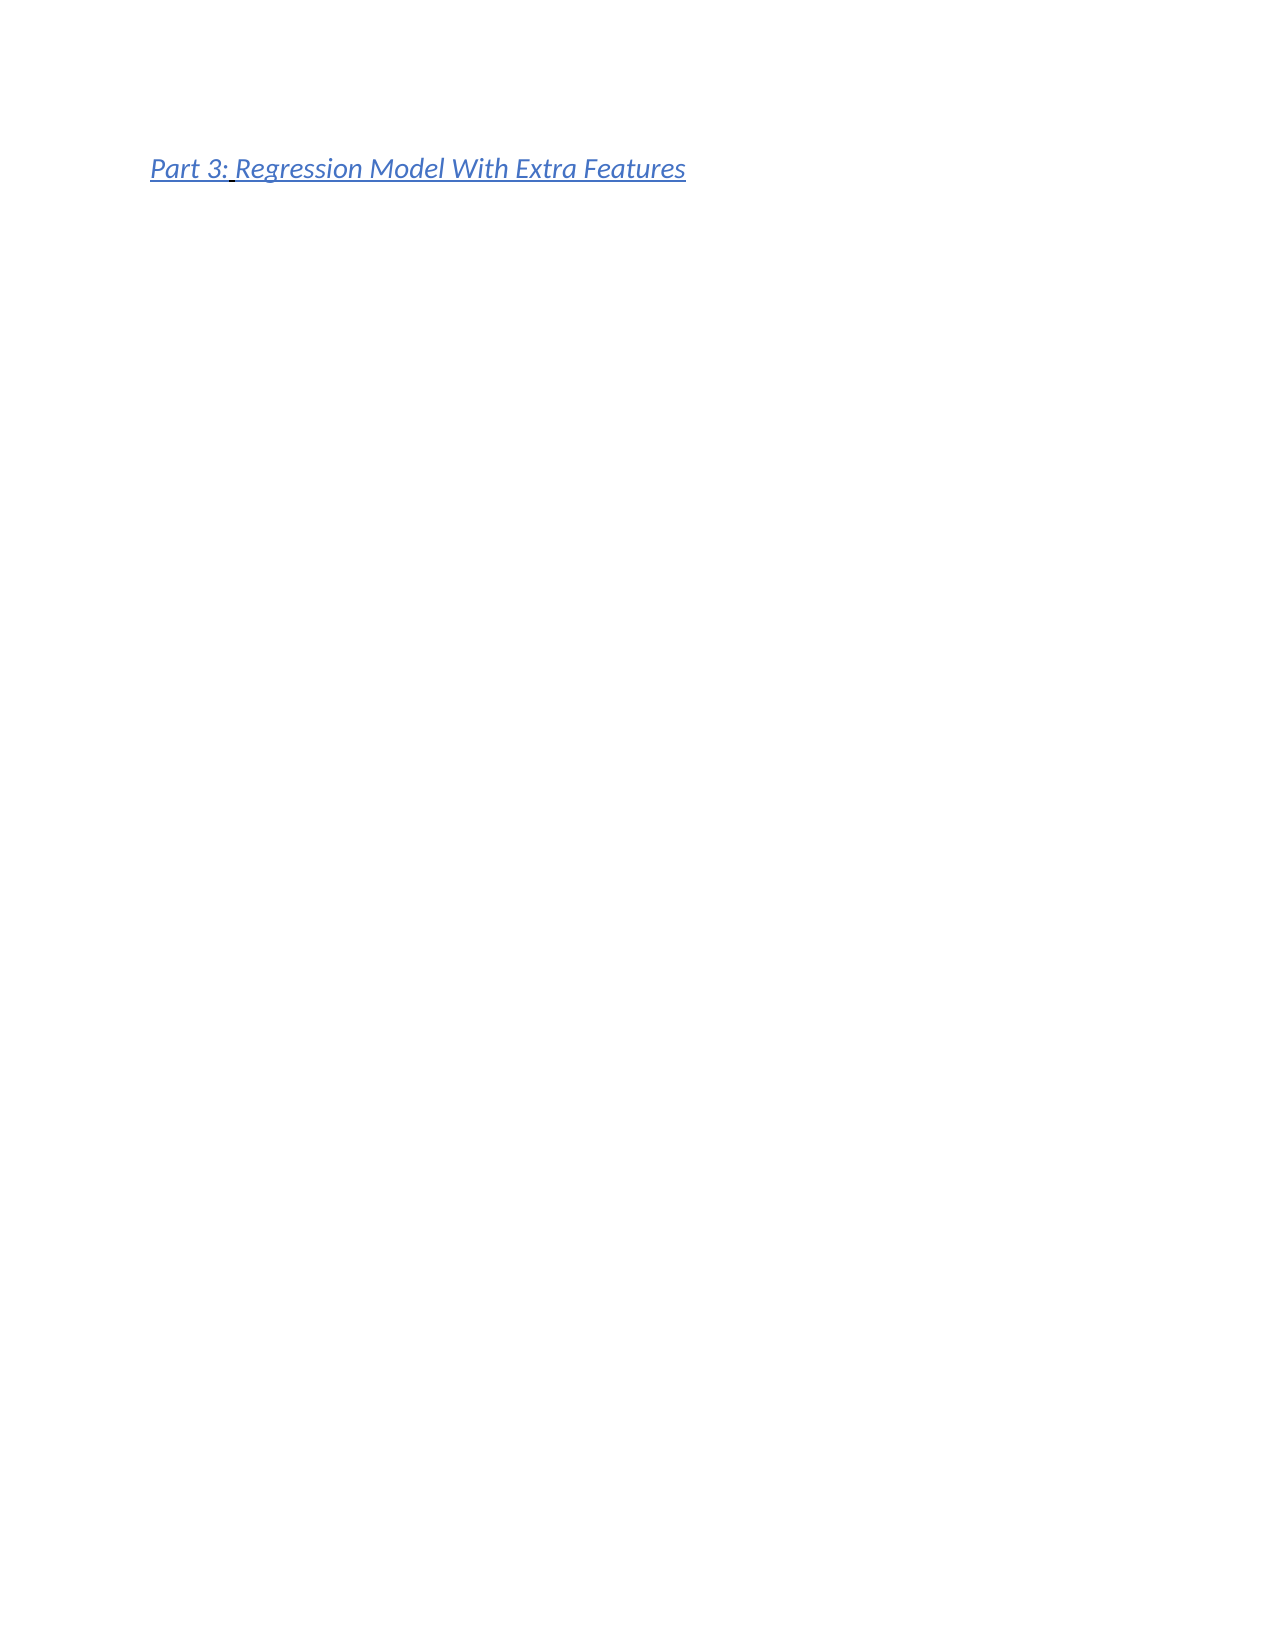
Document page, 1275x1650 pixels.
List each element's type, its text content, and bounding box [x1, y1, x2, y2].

text Part 3: Regression Model With Extra Features [150, 150, 1125, 186]
